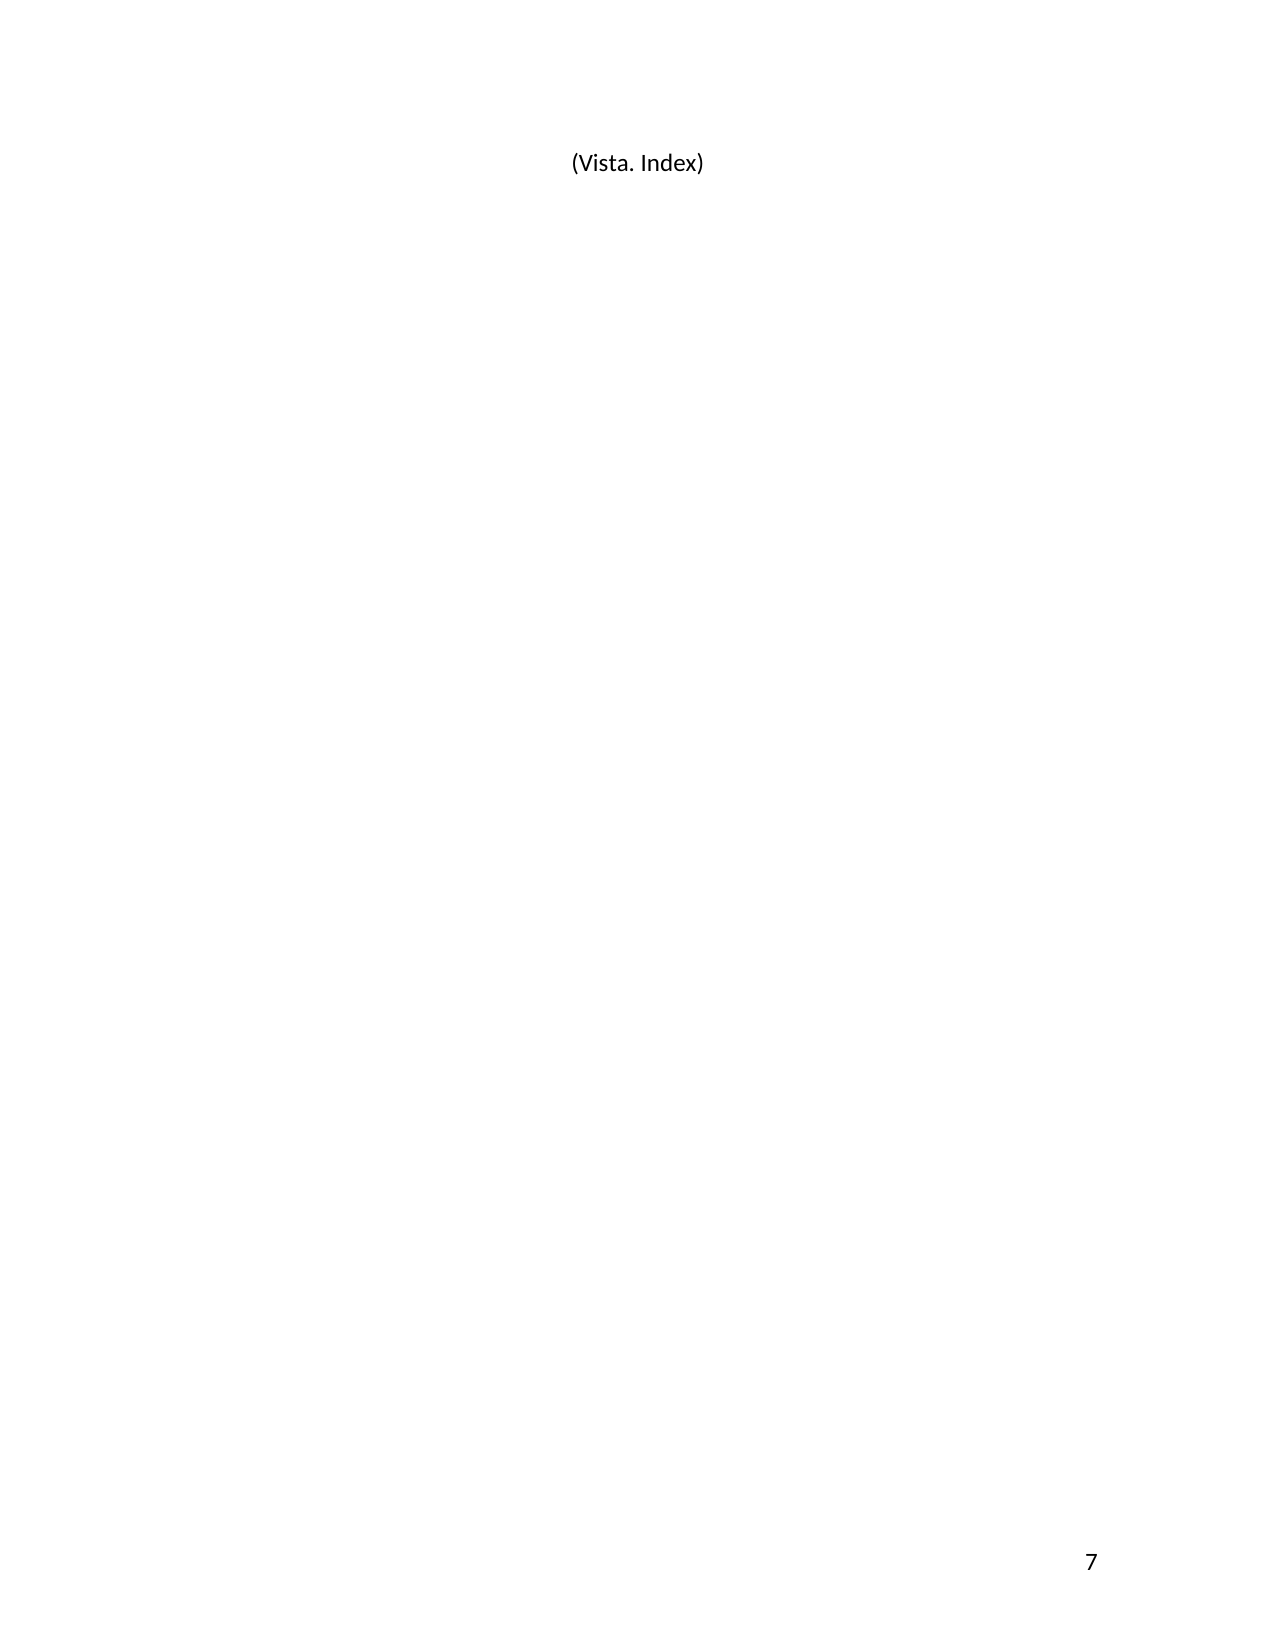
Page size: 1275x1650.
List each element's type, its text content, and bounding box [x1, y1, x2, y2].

text (Vista. Index) [177, 148, 1098, 178]
